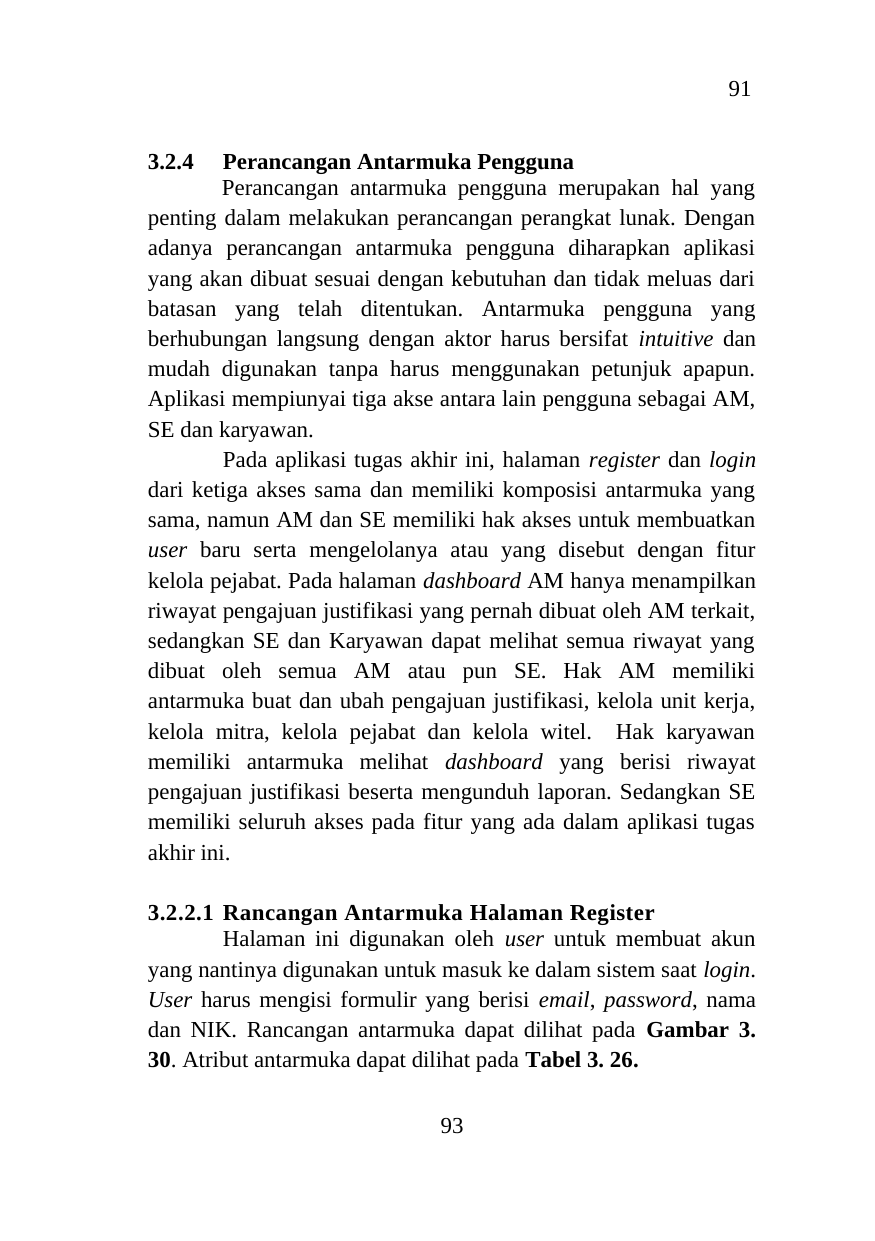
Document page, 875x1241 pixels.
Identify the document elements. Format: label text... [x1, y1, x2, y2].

text Halaman ini digunakan oleh user untuk membuat akun yang nantinya digunakan untuk masuk ke dalam sistem saat login. User harus mengisi formulir yang berisi email, password, nama dan NIK. Rancangan antarmuka dapat dilihat pada Gambar 3. 30. Atribut antarmuka dapat dilihat pada Tabel 3. 26. [148, 925, 756, 1073]
subtitle Rancangan Antarmuka Halaman Register [148, 899, 756, 925]
subtitle Perancangan Antarmuka Pengguna [148, 148, 756, 174]
text Pada aplikasi tugas akhir ini, halaman register dan login dari ketiga akses sama dan memiliki komposisi antarmuka yang sama, namun AM dan SE memiliki hak akses untuk membuatkan user baru serta mengelolanya atau yang disebut dengan fitur kelola pejabat. Pada halaman dashboard AM hanya menampilkan riwayat pengajuan justifikasi yang pernah dibuat oleh AM terkait, sedangkan SE dan Karyawan dapat melihat semua riwayat yang dibuat oleh semua AM atau pun SE. Hak AM memiliki antarmuka buat dan ubah pengajuan justifikasi, kelola unit kerja, kelola mitra, kelola pejabat dan kelola witel. Hak karyawan memiliki antarmuka melihat dashboard yang berisi riwayat pengajuan justifikasi beserta mengunduh laporan. Sedangkan SE memiliki seluruh akses pada fitur yang ada dalam aplikasi tugas akhir ini. [148, 446, 756, 865]
text Perancangan antarmuka pengguna merupakan hal yang penting dalam melakukan perancangan perangkat lunak. Dengan adanya perancangan antarmuka pengguna diharapkan aplikasi yang akan dibuat sesuai dengan kebutuhan dan tidak meluas dari batasan yang telah ditentukan. Antarmuka pengguna yang berhubungan langsung dengan aktor harus bersifat intuitive dan mudah digunakan tanpa harus menggunakan petunjuk apapun. Aplikasi mempiunyai tiga akse antara lain pengguna sebagai AM, SE dan karyawan. [148, 174, 756, 442]
